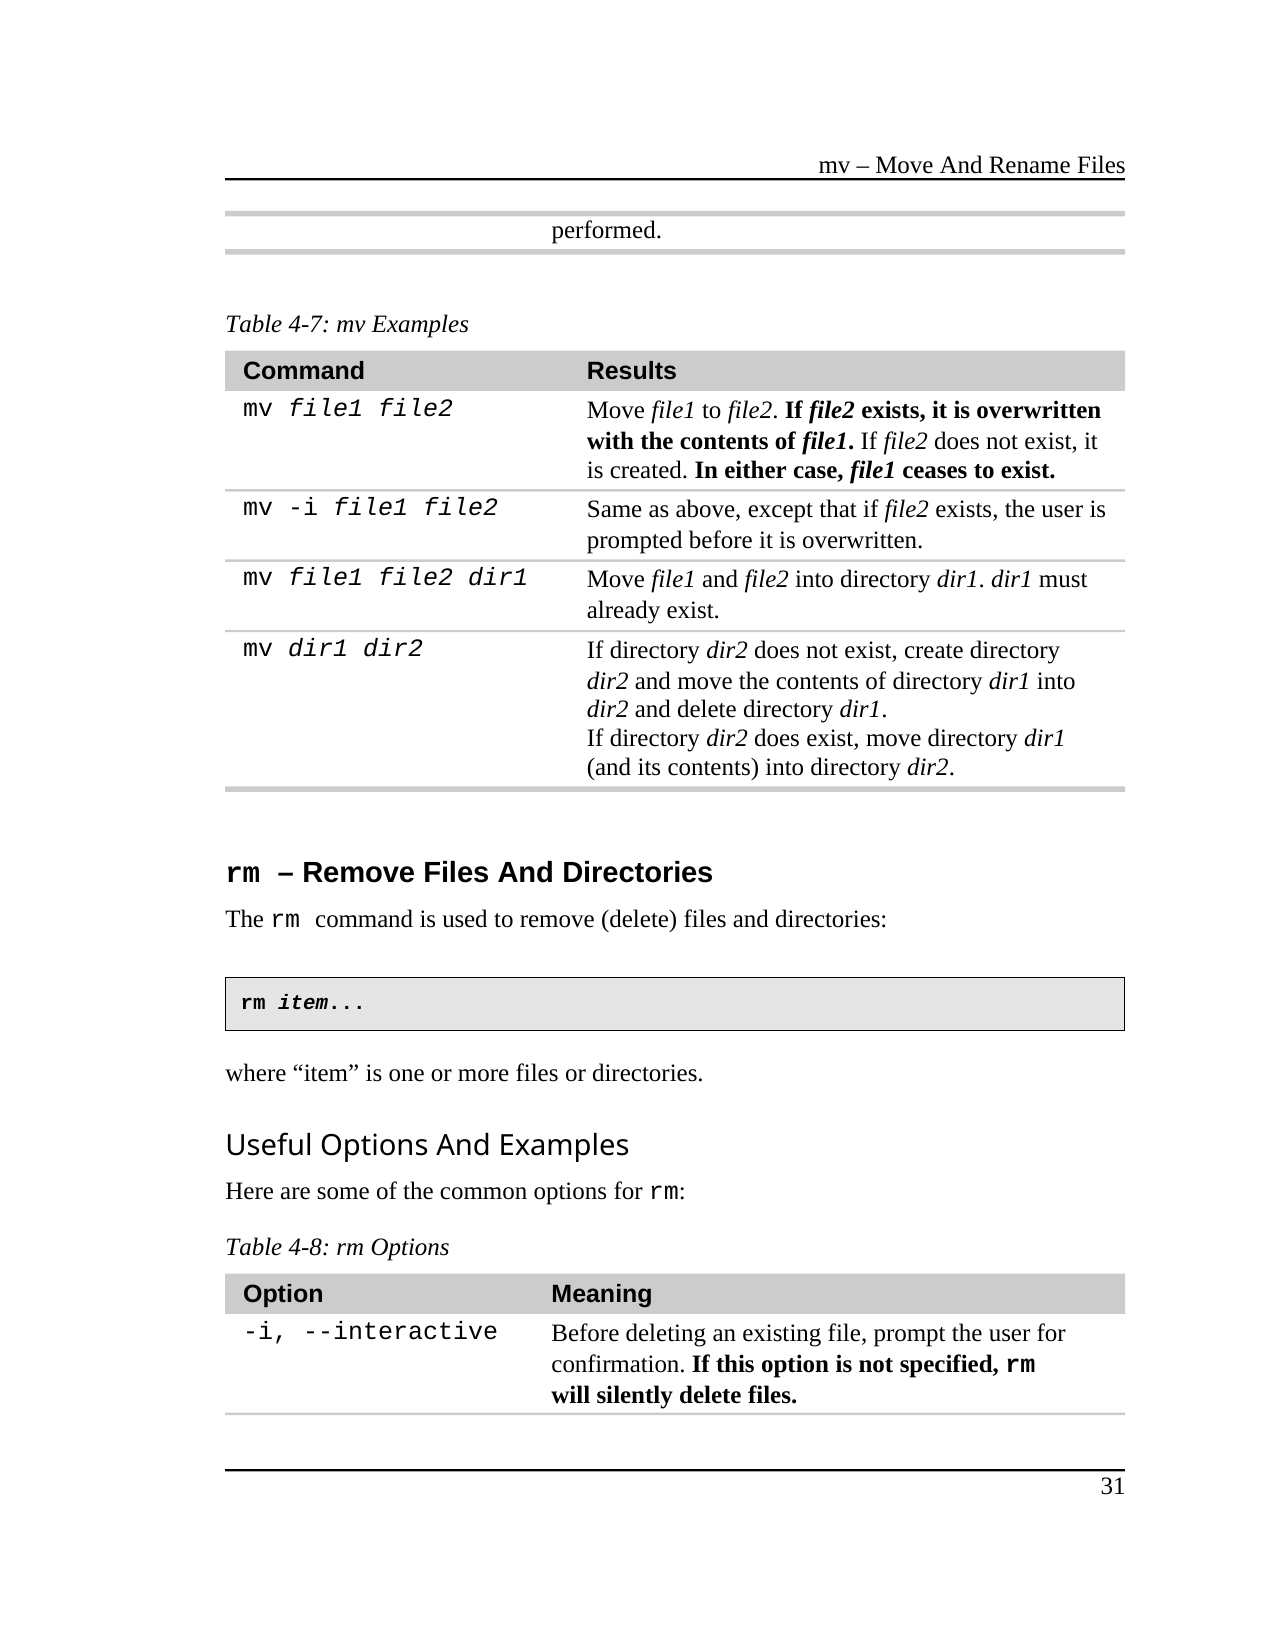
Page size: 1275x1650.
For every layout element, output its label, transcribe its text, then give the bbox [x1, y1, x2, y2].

text -i, --interactive Before deleting an existing file, prompt the user for [243, 1265, 1169, 1349]
text prompted before it is overwritten. [587, 525, 1169, 554]
text mv file1 file2 Move file1 to file2. If file2 exists, it is overwritten [243, 342, 1169, 426]
subtitle Useful Options And Examples [225, 1124, 1169, 1164]
text already exist. [587, 595, 1169, 624]
text performed. [462, 217, 751, 245]
text If directory dir2 does exist, move directory dir1 [587, 723, 1169, 752]
text Table 4-7: mv Examples [225, 309, 1169, 338]
text where “item” is one or more files or directories. [225, 1058, 1169, 1087]
text Table 4-8: rm Options [225, 1232, 1169, 1261]
text (and its contents) into directory dir2. [587, 752, 1169, 781]
text mv – Move And Rename Files [106, 150, 1125, 179]
text with the contents of file1. If file2 does not exist, it is created. In either case, file1 ceases to exist. [587, 426, 1100, 483]
text Here are some of the common options for rm: [225, 1176, 1169, 1207]
text The rm command is used to remove (delete) files and directories: [225, 904, 1169, 934]
subtitle confirmation. If this option is not specified, rm will silently delete files. [551, 1349, 1082, 1408]
text mv file1 file2 dir1 Move file1 and file2 into directory dir1. dir1 must [243, 556, 1169, 595]
subtitle rm – Remove Files And Directories [225, 855, 1169, 891]
text mv dir1 dir2 If directory dir2 does not exist, create directory dir2 and move the contents of directory dir1 into dir2 and delete directory dir1. [243, 633, 1076, 723]
text mv -i file1 file2 Same as above, except that if file2 exists, the user is [243, 486, 1169, 525]
